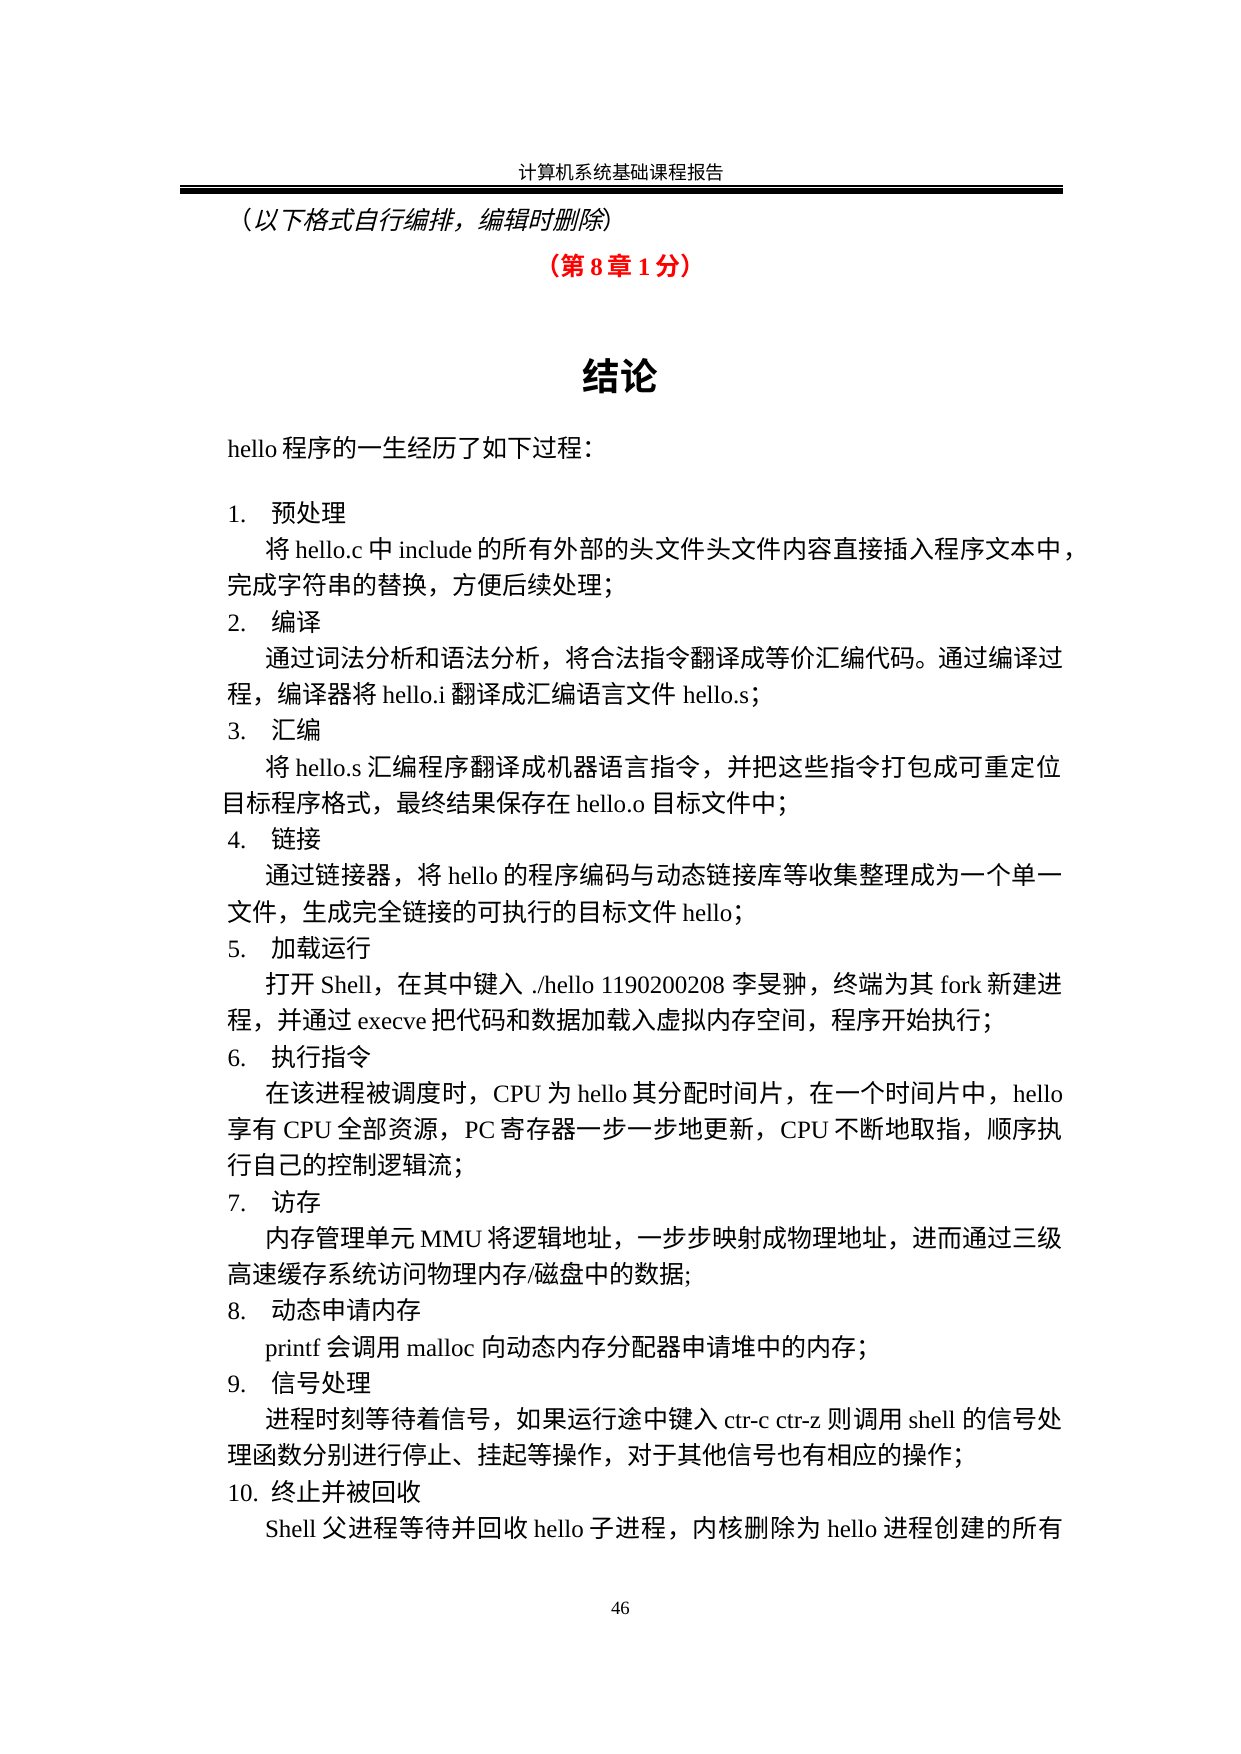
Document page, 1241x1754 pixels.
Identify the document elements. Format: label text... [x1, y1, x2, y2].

text hello程序的一生经历了如下过程： [177, 428, 1063, 464]
text 将hello.c中include的所有外部的头文件头文件内容直接插入程序文本中，完成字符串的替换，方便后续处理； [227, 529, 1063, 602]
text 内存管理单元MMU将逻辑地址，一步步映射成物理地址，进而通过三级高速缓存系统访问物理内存/磁盘中的数据; [227, 1218, 1063, 1291]
list 预处理 [227, 493, 1063, 529]
list 信号处理 [227, 1363, 1063, 1399]
subtitle 结论 [177, 324, 1063, 407]
text 进程时刻等待着信号，如果运行途中键入ctr-c ctr-z 则调用shell 的信号处理函数分别进行停止、挂起等操作，对于其他信号也有相应的操作； [227, 1399, 1063, 1472]
list 编译 [227, 602, 1063, 638]
list 访存 [227, 1182, 1063, 1218]
list 汇编 [227, 711, 1063, 747]
text 通过词法分析和语法分析，将合法指令翻译成等价汇编代码。通过编译过程，编译器将hello.i 翻译成汇编语言文件 hello.s； [227, 638, 1063, 711]
list 链接 [227, 819, 1063, 856]
list 加载运行 [227, 928, 1063, 964]
text 通过链接器，将hello的程序编码与动态链接库等收集整理成为一个单一文件，生成完全链接的可执行的目标文件hello； [227, 856, 1063, 928]
text （第8章1分） [177, 246, 1063, 282]
text 在该进程被调度时，CPU为hello其分配时间片，在一个时间片中，hello享有CPU全部资源，PC寄存器一步一步地更新，CPU不断地取指，顺序执行自己的控制逻辑流； [227, 1073, 1063, 1182]
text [227, 1508, 1063, 1544]
text 将hello.s汇编程序翻译成机器语言指令，并把这些指令打包成可重定位目标程序格式，最终结果保存在hello.o 目标文件中； [221, 747, 1063, 819]
text 打开Shell，在其中键入 ./hello 1190200208 李旻翀，终端为其fork新建进程，并通过execve把代码和数据加载入虚拟内存空间，程序开始执行； [227, 964, 1063, 1037]
list 执行指令 [227, 1037, 1063, 1073]
list 动态申请内存 [227, 1291, 1063, 1327]
text （以下格式自行编排，编辑时删除） [177, 201, 1063, 237]
text printf 会调用malloc 向动态内存分配器申请堆中的内存； [227, 1327, 1063, 1363]
list 终止并被回收 [227, 1472, 1063, 1508]
